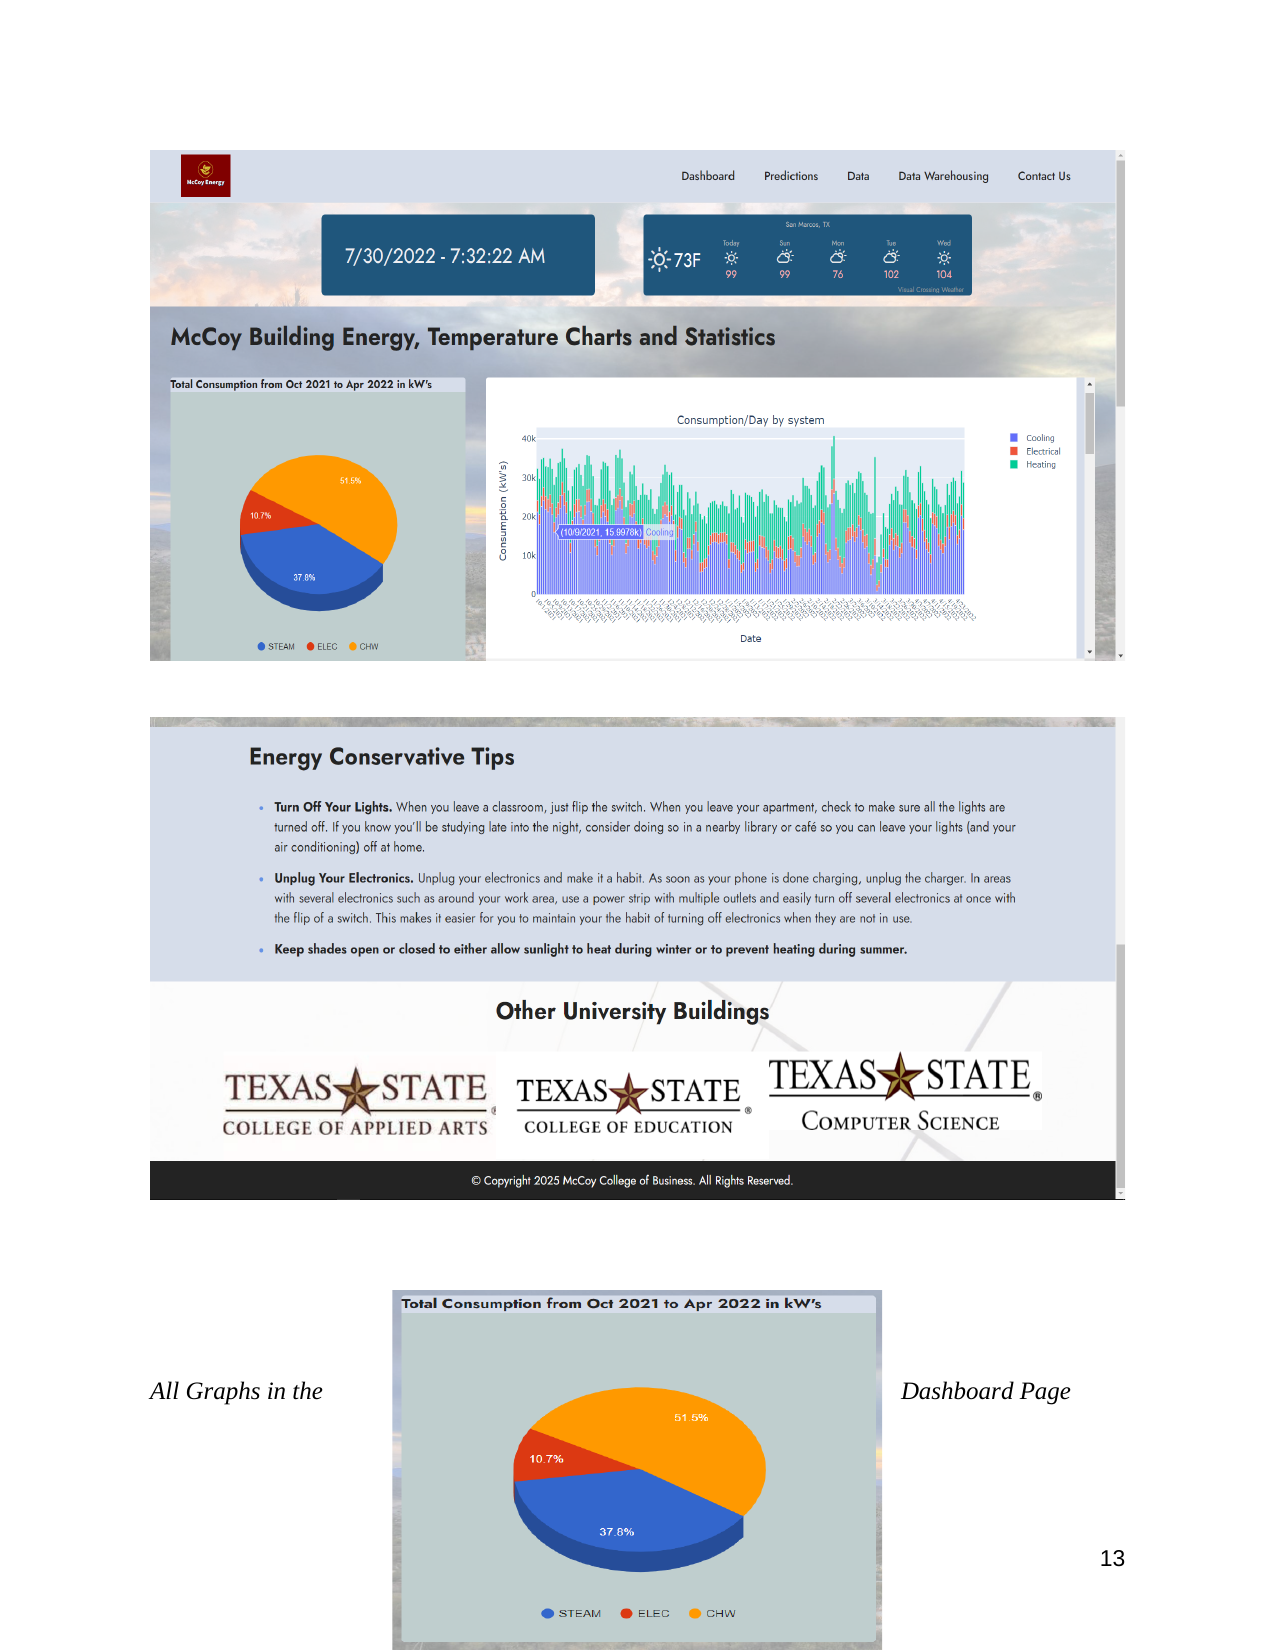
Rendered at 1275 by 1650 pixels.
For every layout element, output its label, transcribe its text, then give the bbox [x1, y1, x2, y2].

picture [150, 717, 1125, 1200]
text All Graphs in the Dashboard Page [883, 1376, 1125, 1405]
picture [392, 1290, 883, 1650]
picture [150, 150, 1125, 661]
text All Graphs in the Dashboard Page [150, 1376, 392, 1405]
